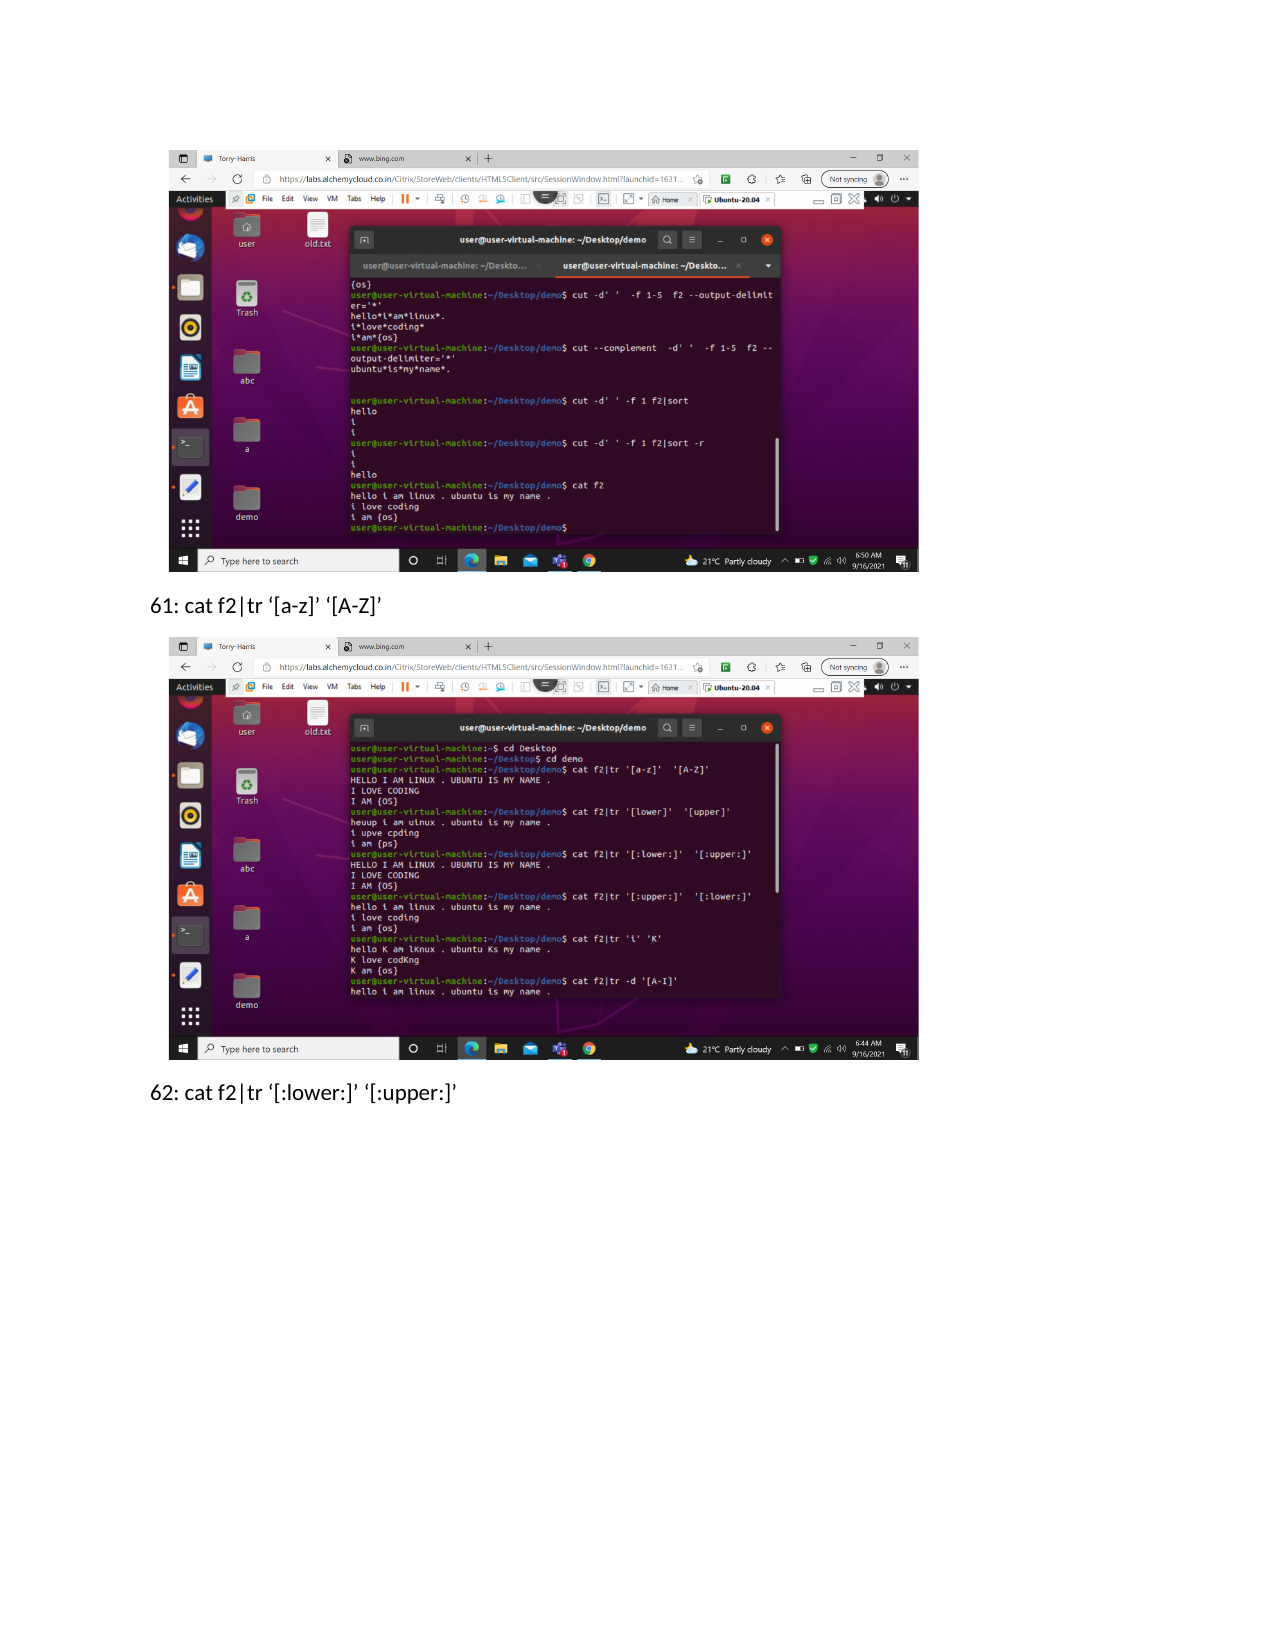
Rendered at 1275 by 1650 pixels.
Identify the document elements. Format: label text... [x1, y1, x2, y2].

text 61: cat f2|tr ‘[a-z]’ ‘[A-Z]’ [150, 591, 1125, 619]
text 62: cat f2|tr ‘[:lower:]’ ‘[:upper:]’ [150, 1078, 1125, 1106]
